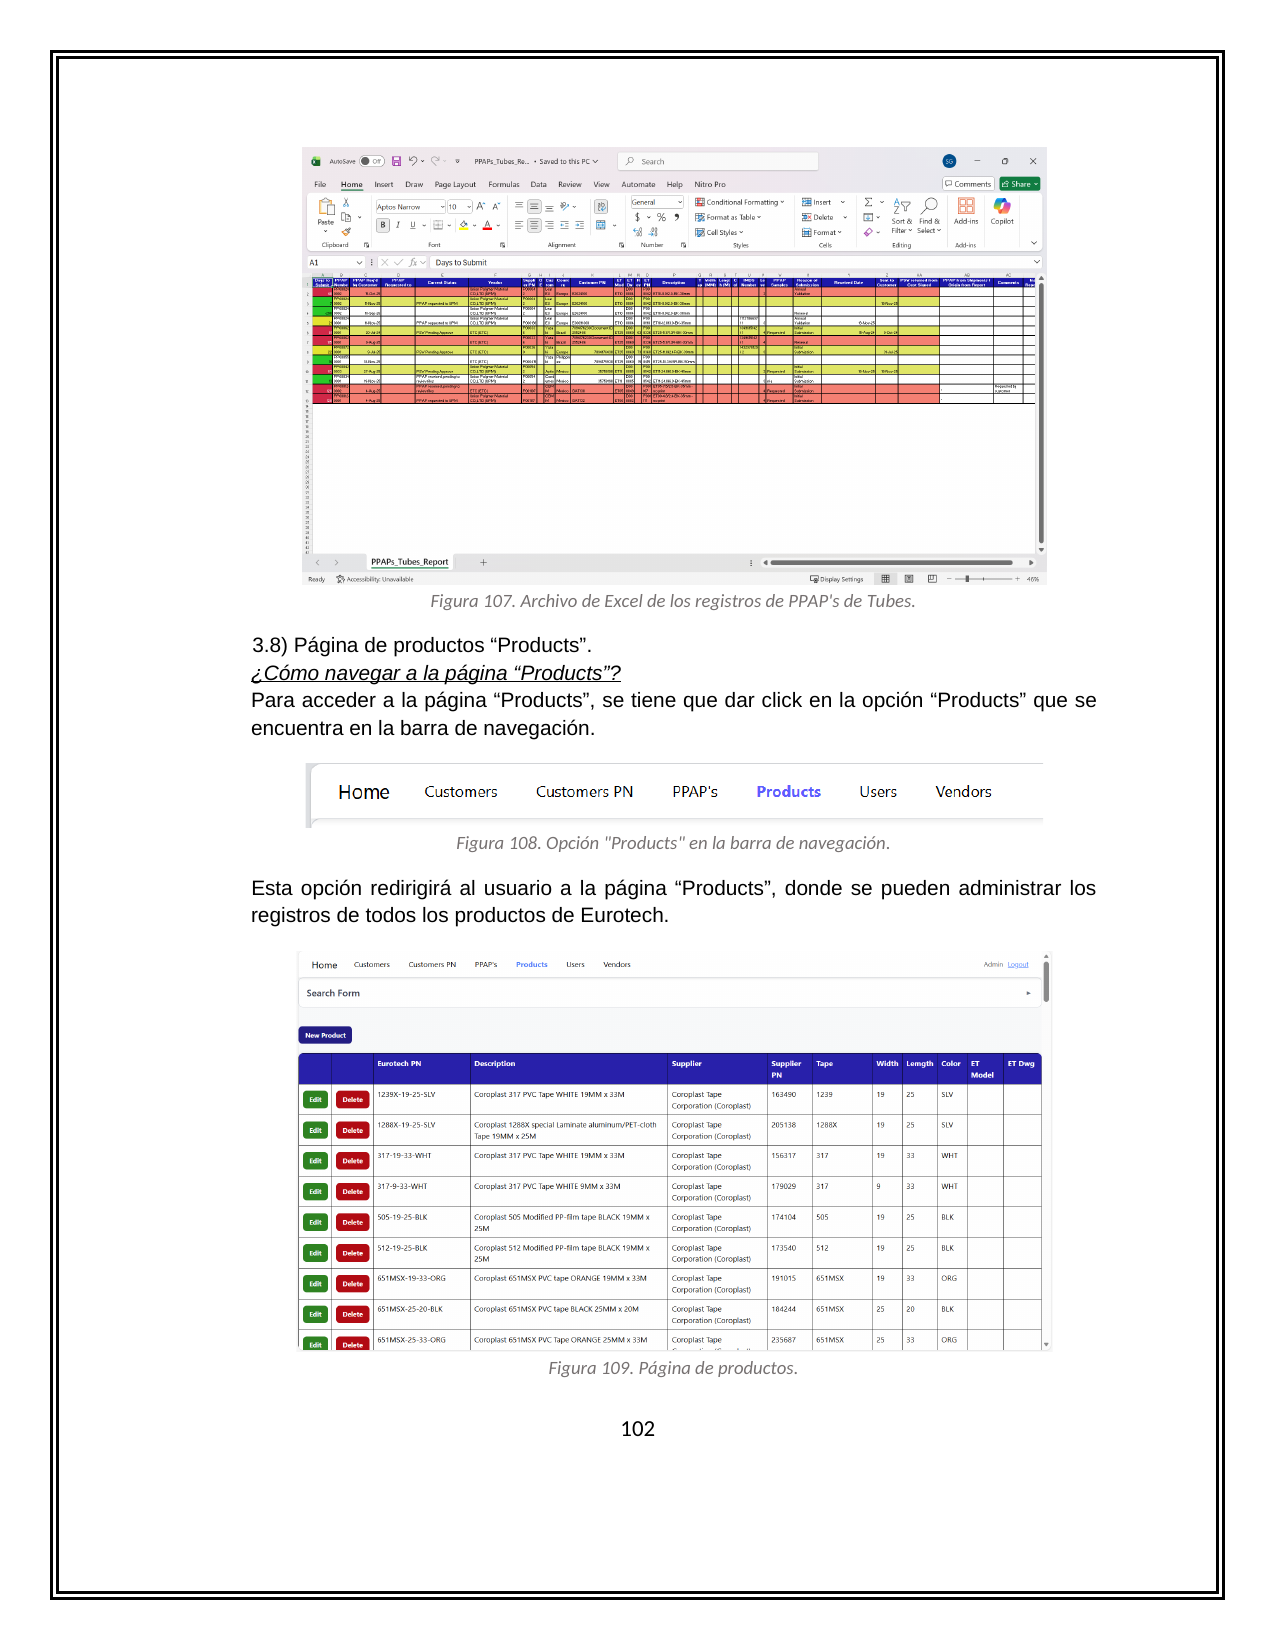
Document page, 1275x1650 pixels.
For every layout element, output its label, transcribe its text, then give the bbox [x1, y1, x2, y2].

text Esta opción redirigirá al usuario a la página “Products”, donde se pueden administrar los registros de todos los productos de Eurotech. [251, 875, 1098, 927]
text ¿Cómo navegar a la página “Products”? [251, 660, 1098, 684]
text Figura 109. Página de productos. [177, 1356, 1098, 1379]
list 3.8) Página de productos “Products”. [252, 633, 1098, 657]
text Para acceder a la página “Products”, se tiene que dar click en la opción “Products” que se encuentra en la barra de navegación. [251, 688, 1098, 739]
picture [296, 951, 1053, 1352]
picture [302, 147, 1047, 585]
text Figura 107. Archivo de Excel de los registros de PPAP's de Tubes. [177, 589, 1098, 612]
text Figura 108. Opción "Products" en la barra de navegación. [177, 832, 1098, 854]
picture [305, 763, 1044, 828]
